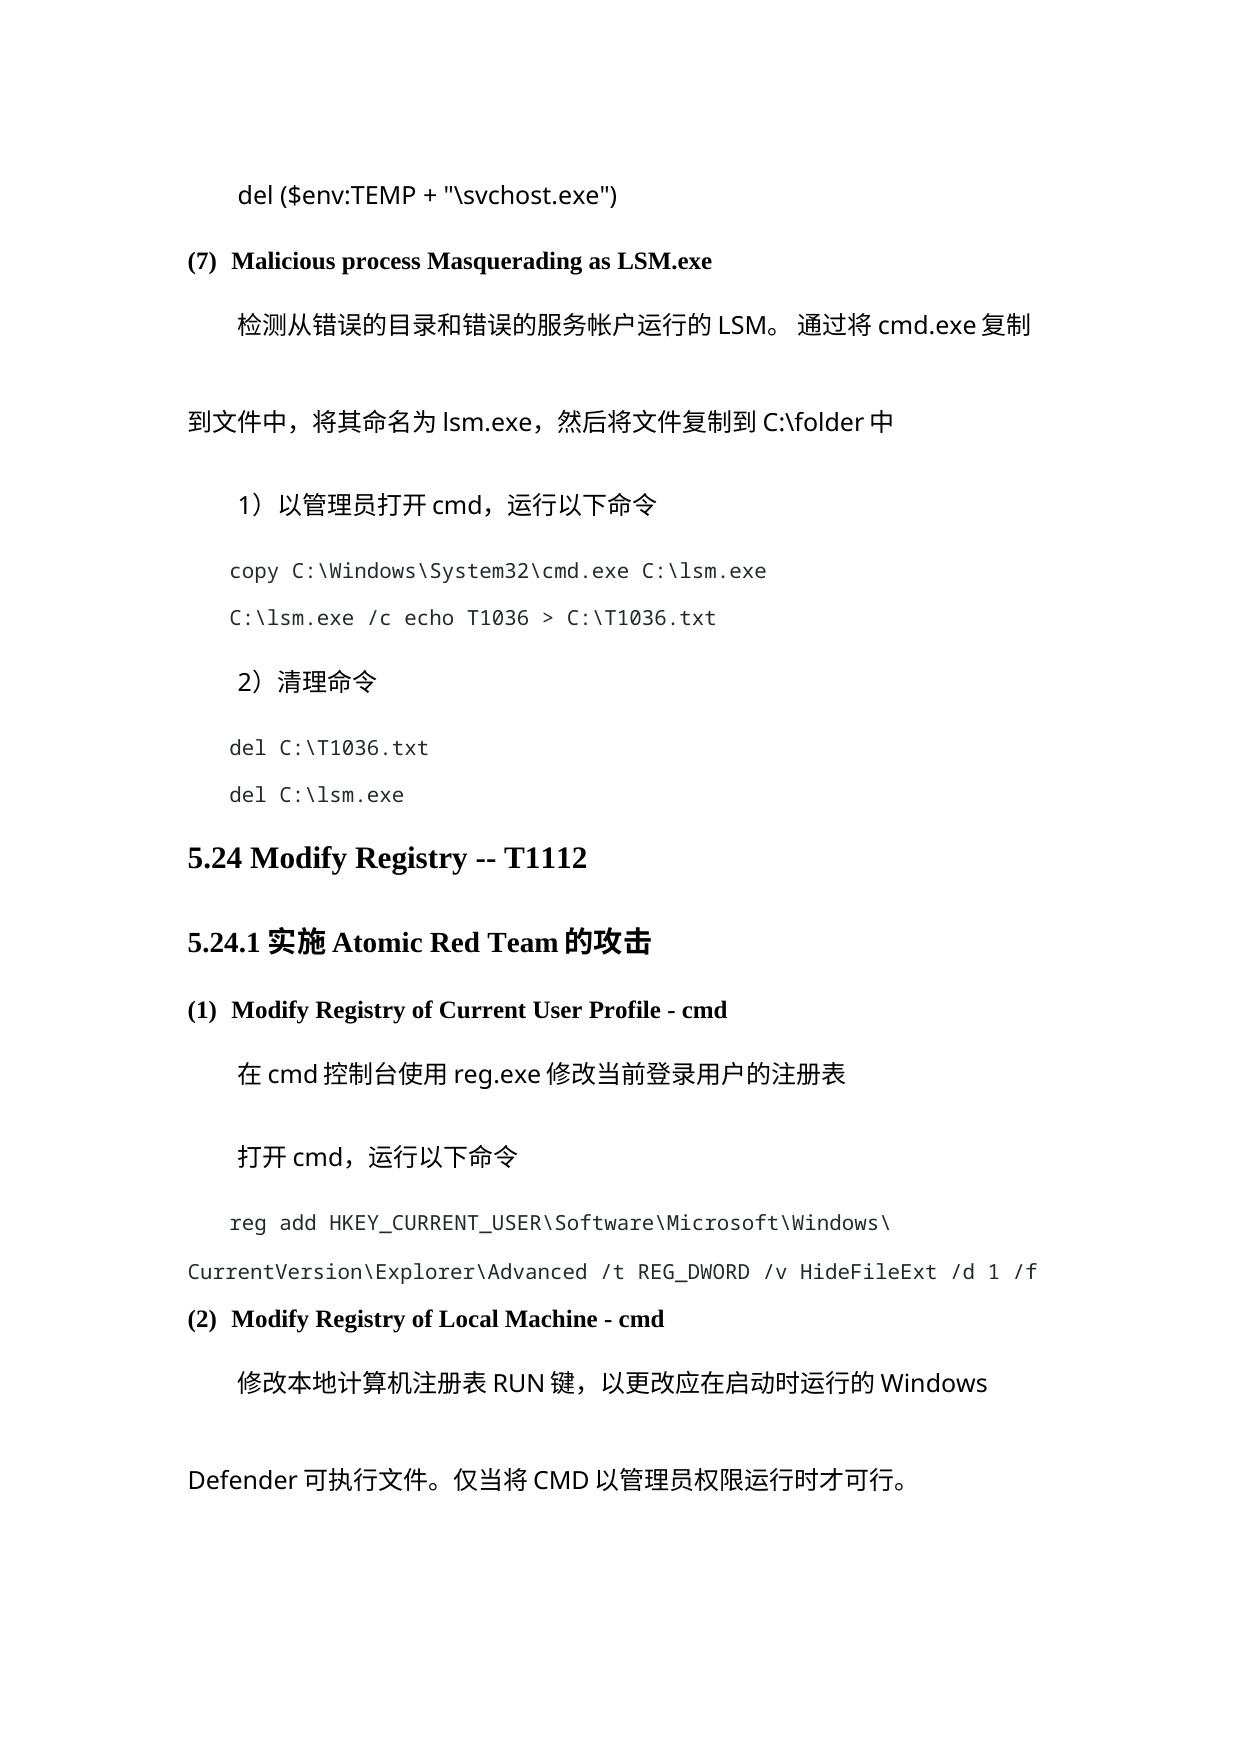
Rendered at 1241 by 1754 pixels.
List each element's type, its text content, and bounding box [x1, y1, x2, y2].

subtitle 实施Atomic Red Team的攻击 [187, 907, 1053, 972]
text 检测从错误的目录和错误的服务帐户运行的LSM。 通过将cmd.exe复制到文件中，将其命名为lsm.exe，然后将文件复制到C:\folder中 [187, 291, 1053, 453]
text 修改本地计算机注册表RUN键，以更改应在启动时运行的Windows Defender可执行文件。仅当将CMD以管理员权限运行时才可行。 [187, 1349, 1053, 1511]
text 1）以管理员打开cmd，运行以下命令 [187, 471, 1053, 536]
text del C:\lsm.exe [187, 778, 1053, 810]
text C:\lsm.exe /c echo T1036 > C:\T1036.txt [187, 601, 1053, 634]
text reg add HKEY_CURRENT_USER\Software\Microsoft\Windows\CurrentVersion\Explorer\Advanced /t REG_DWORD /v HideFileExt /d 1 /f [187, 1207, 1053, 1288]
text 在cmd控制台使用reg.exe修改当前登录用户的注册表 [187, 1040, 1053, 1105]
subtitle Modify Registry of Local Machine - cmd [187, 1302, 1053, 1334]
text del ($env:TEMP + "\svchost.exe") [187, 162, 1053, 227]
subtitle Modify Registry -- T1112 [187, 824, 1053, 889]
text 2）清理命令 [187, 648, 1053, 713]
subtitle Malicious process Masquerading as LSM.exe [187, 244, 1053, 276]
text del C:\T1036.txt [187, 731, 1053, 763]
subtitle Modify Registry of Current User Profile - cmd [187, 993, 1053, 1026]
text 打开cmd，运行以下命令 [187, 1123, 1053, 1188]
text copy C:\Windows\System32\cmd.exe C:\lsm.exe [187, 554, 1053, 587]
